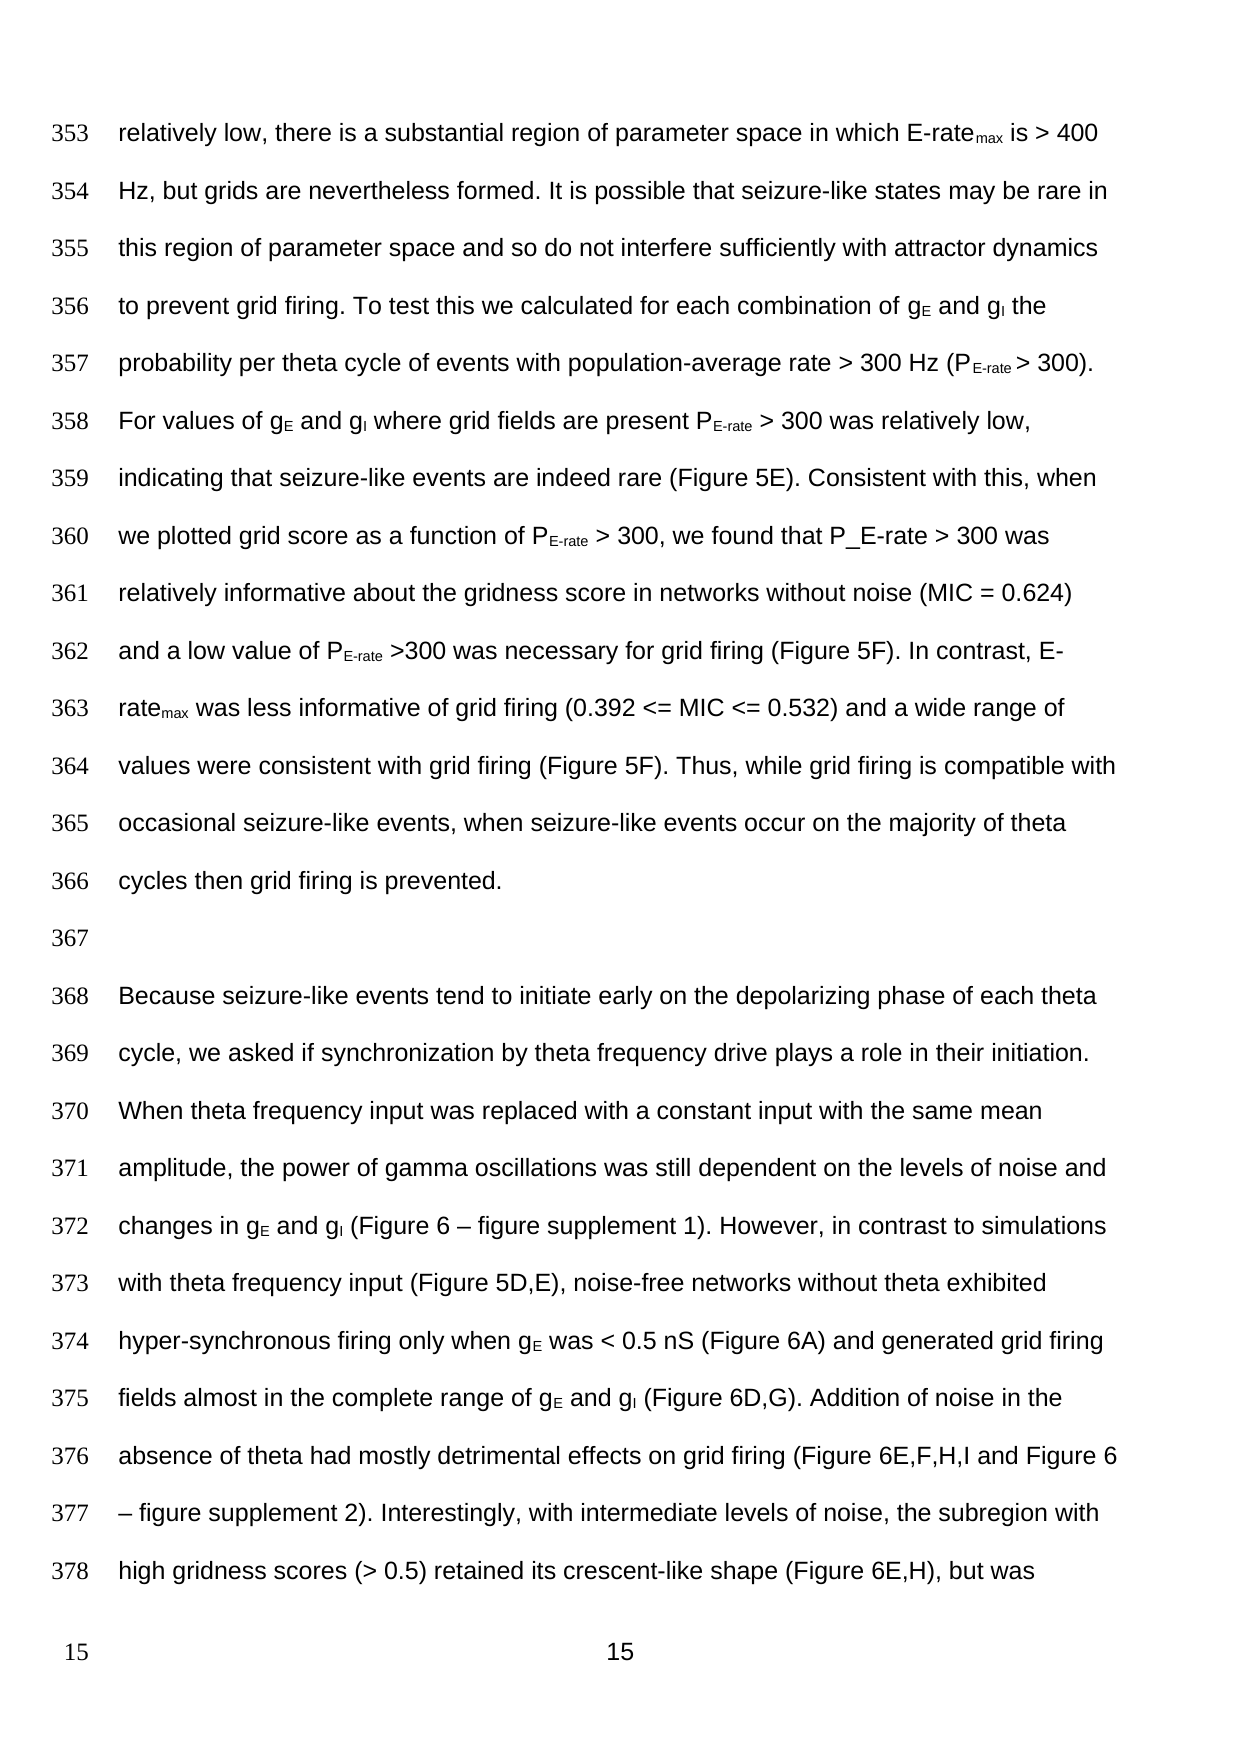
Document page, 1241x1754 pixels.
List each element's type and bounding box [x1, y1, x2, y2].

text [118, 118, 1122, 894]
text [118, 981, 1122, 1584]
